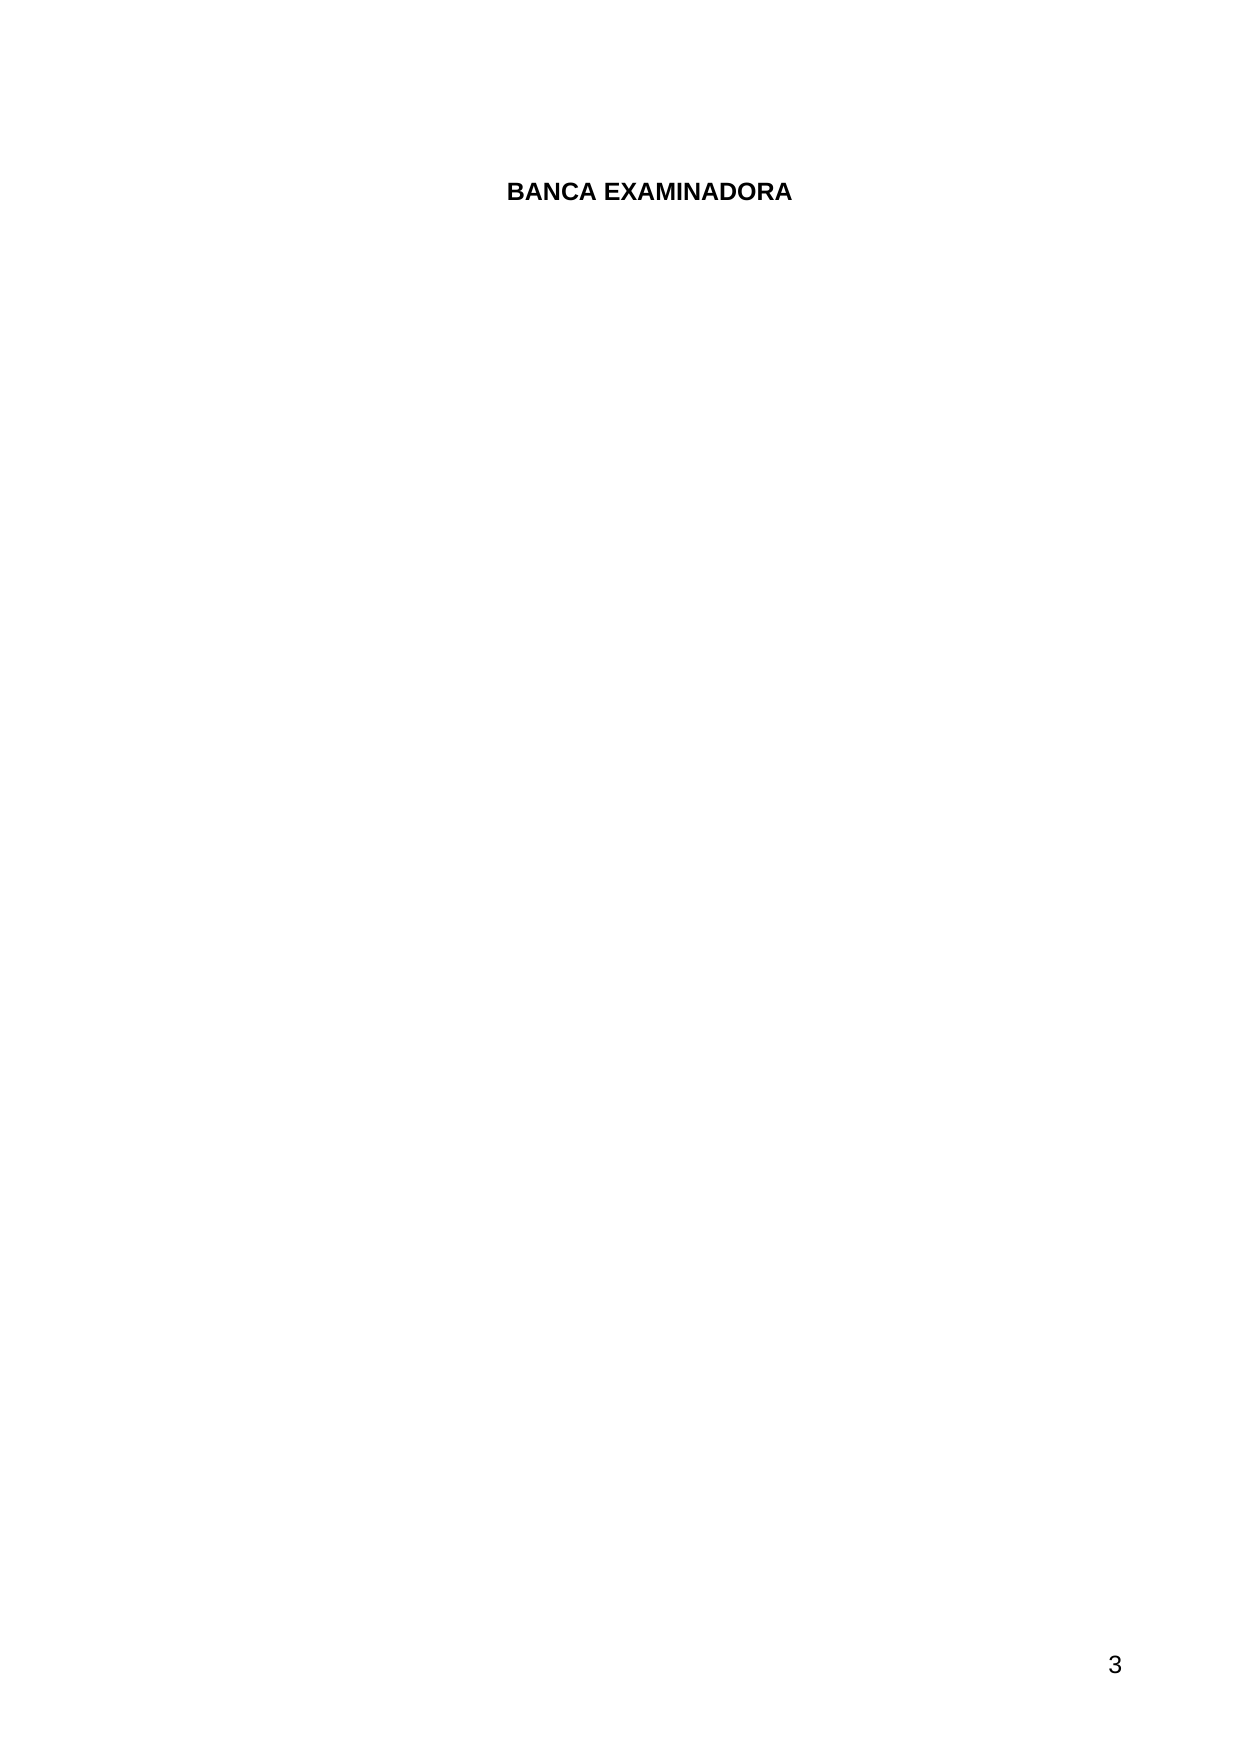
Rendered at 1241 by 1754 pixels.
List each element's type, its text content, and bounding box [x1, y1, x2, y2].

title Banca Examinadora [177, 177, 1122, 206]
